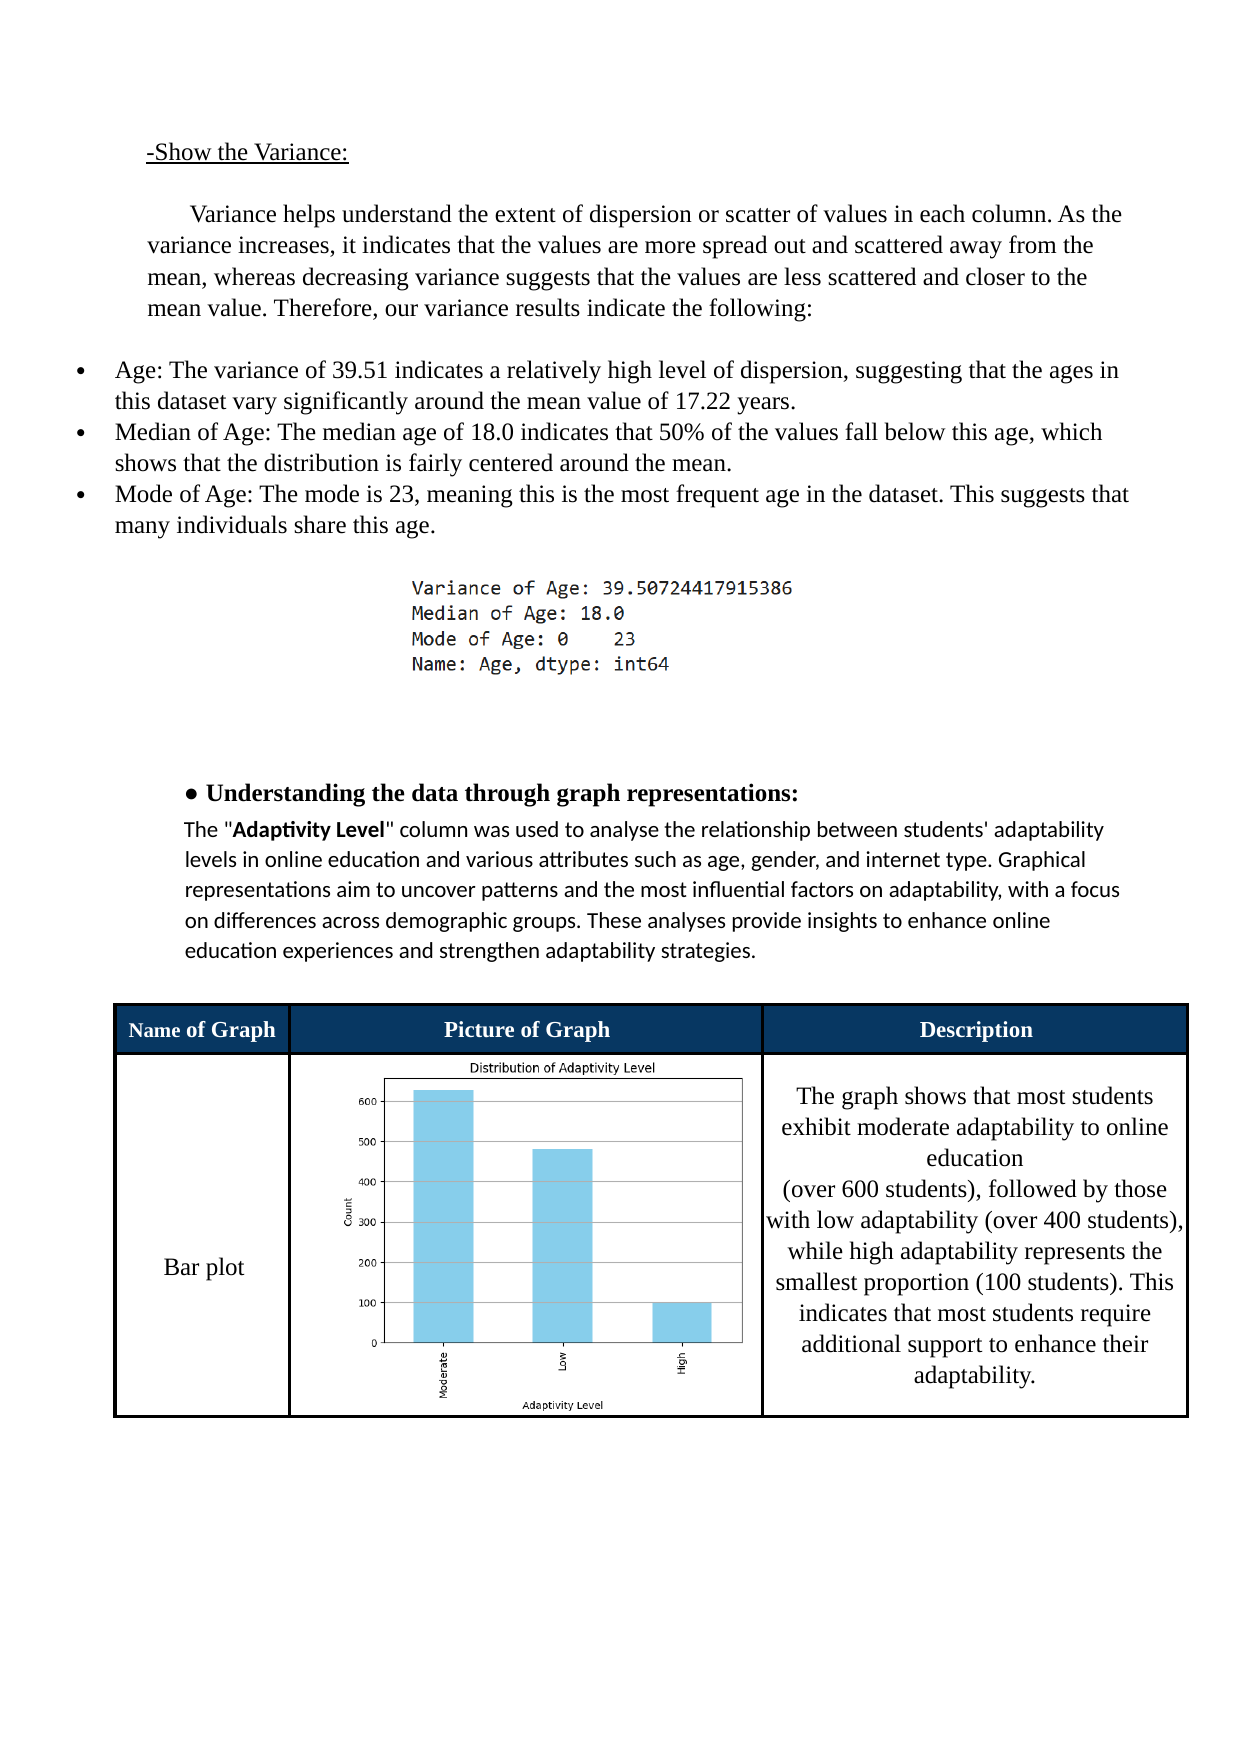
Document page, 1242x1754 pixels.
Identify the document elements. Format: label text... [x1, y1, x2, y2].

text -Show the Variance: [146, 137, 1147, 166]
list Median of Age: The median age of 18.0 indicates that 50% of the values fall below this age, which shows that the distribution is fairly centered around the mean. [77, 417, 1147, 477]
text Variance helps understand the extent of dispersion or scatter of values in each column. As the variance increases, it indicates that the values are more spread out and scattered away from the mean, whereas decreasing variance suggests that the values are less scattered and closer to the mean value. Therefore, our variance results indicate the following: [146, 199, 1147, 321]
table_cell [291, 1055, 761, 1415]
picture [331, 1057, 753, 1413]
table_header Name of Graph [117, 1006, 288, 1052]
text The "Adaptivity Level" column was used to analyse the relationship between students' adaptability levels in online education and various attributes such as age, gender, and internet type. Graphical representations aim to uncover patterns and the most influential factors on adaptability, with a focus on differences across demographic groups. These analyses provide insights to enhance online education experiences and strengthen adaptability strategies. [183, 815, 1147, 964]
text ● Understanding the data through graph representations: [183, 777, 1147, 806]
picture [308, 571, 985, 685]
list Mode of Age: The mode is 23, meaning this is the most frequent age in the dataset. This suggests that many individuals share this age. [77, 479, 1147, 539]
table_header Description [764, 1006, 1186, 1052]
list Age: The variance of 39.51 indicates a relatively high level of dispersion, suggesting that the ages in this dataset vary significantly around the mean value of 17.22 years. [77, 355, 1147, 414]
table_cell Bar plot [117, 1055, 288, 1415]
table_cell The graph shows that most students exhibit moderate adaptability to online education (over 600 students), followed by those with low adaptability (over 400 students), while high adaptability represents the smallest proportion (100 students). This indicates that most students require additional support to enhance their adaptability. [764, 1055, 1186, 1415]
table_header Picture of Graph [291, 1006, 761, 1052]
